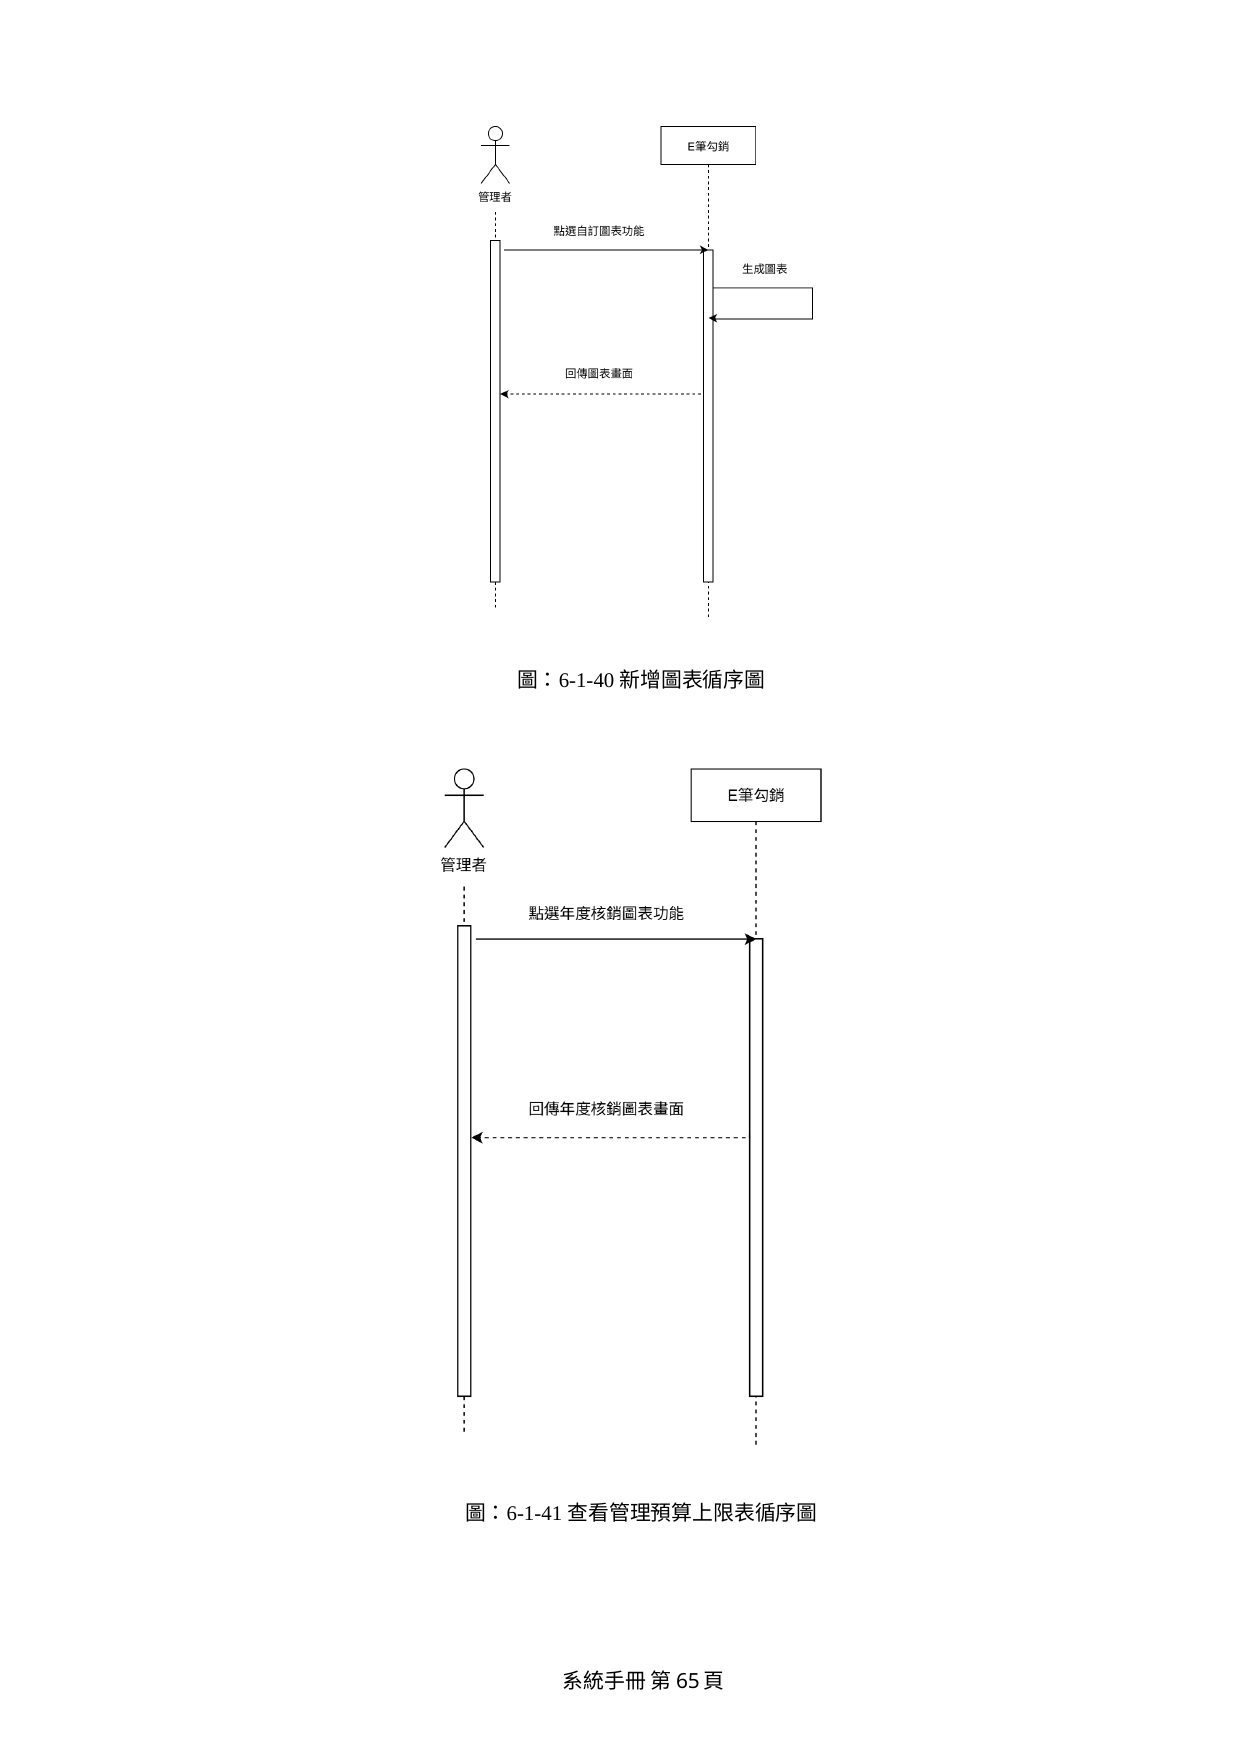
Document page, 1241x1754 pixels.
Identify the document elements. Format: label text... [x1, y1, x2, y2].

picture [409, 737, 852, 1480]
picture [454, 102, 844, 644]
